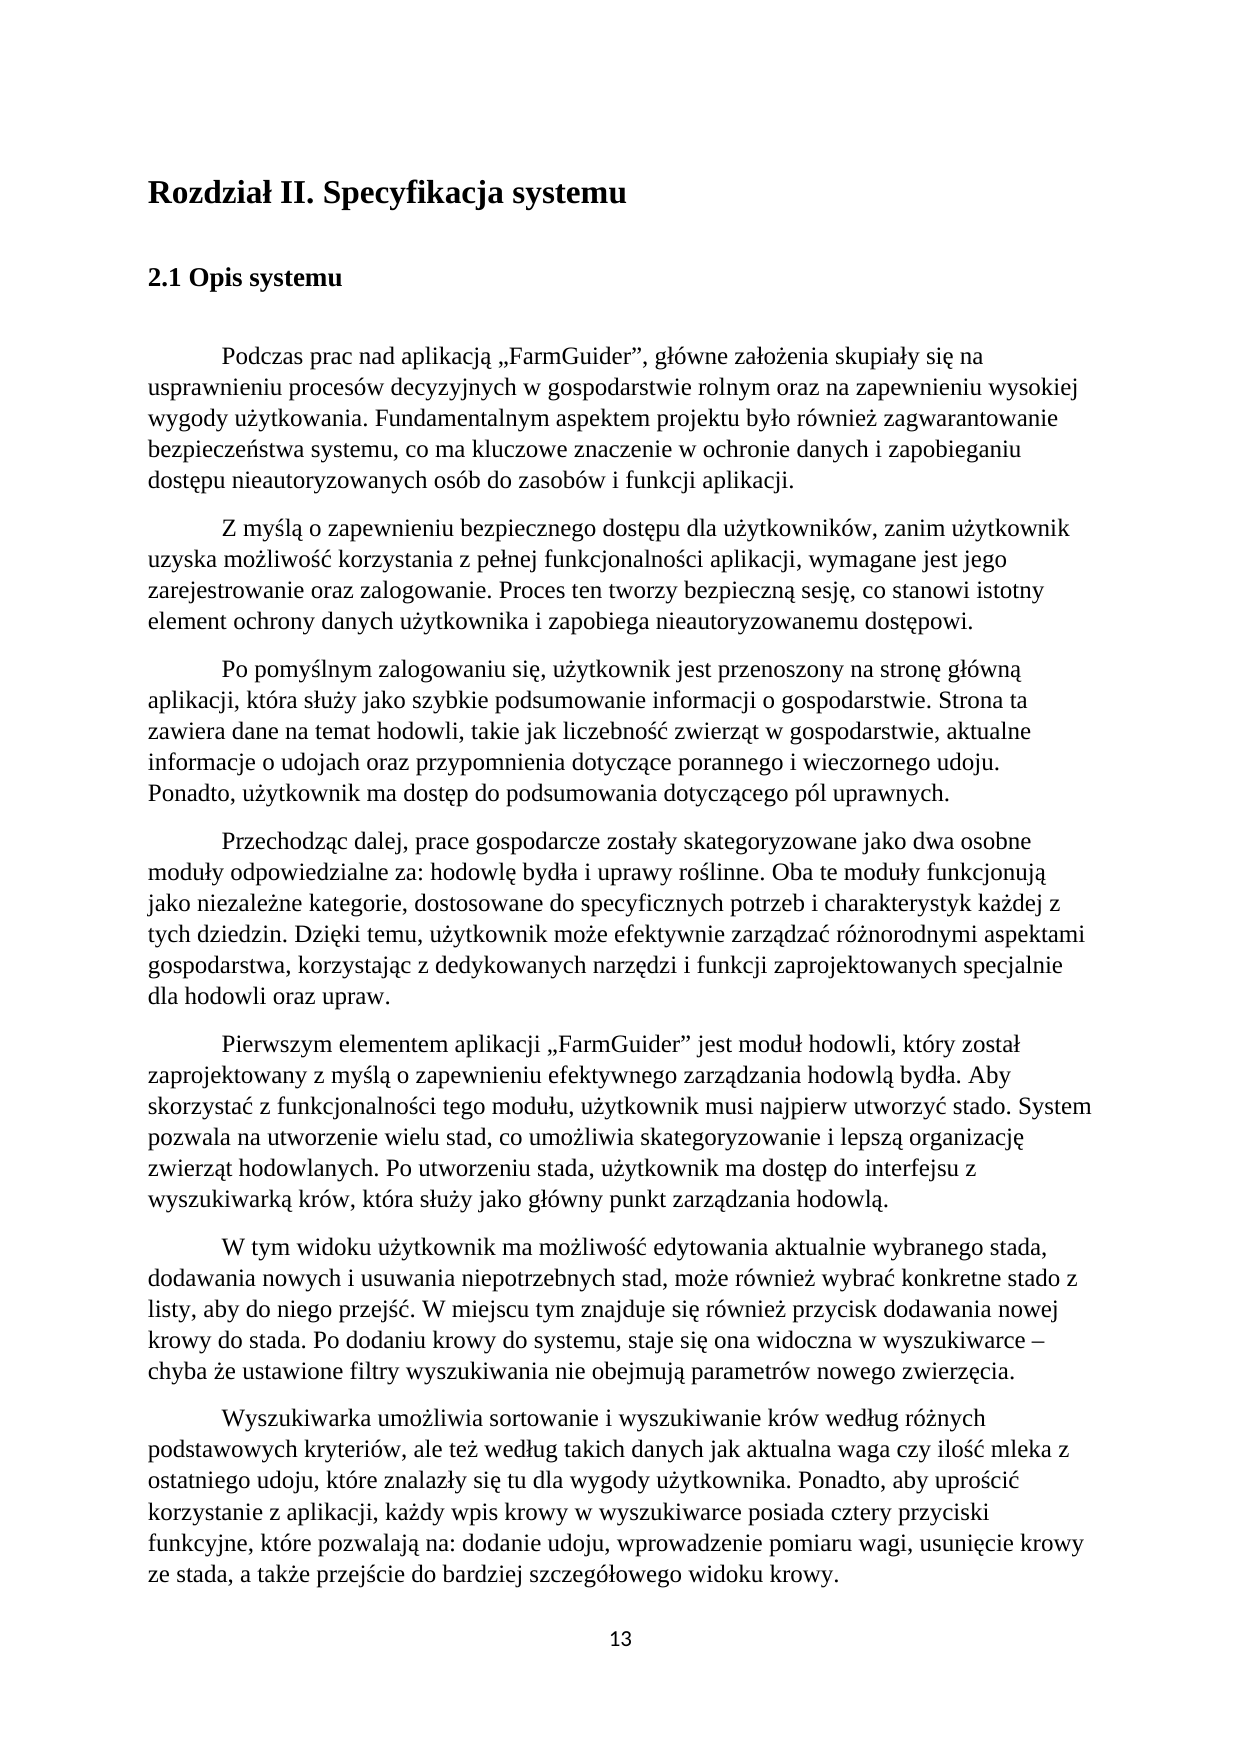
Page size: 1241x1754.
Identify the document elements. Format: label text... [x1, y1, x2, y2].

subtitle Rozdział II. Specyfikacja systemu [148, 173, 1093, 211]
text Z myślą o zapewnieniu bezpiecznego dostępu dla użytkowników, zanim użytkownik uzyska możliwość korzystania z pełnej funkcjonalności aplikacji, wymagane jest jego zarejestrowanie oraz zalogowanie. Proces ten tworzy bezpieczną sesję, co stanowi istotny element ochrony danych użytkownika i zapobiega nieautoryzowanemu dostępowi. [148, 513, 1093, 635]
text Pierwszym elementem aplikacji „FarmGuider” jest moduł hodowli, który został zaprojektowany z myślą o zapewnieniu efektywnego zarządzania hodowlą bydła. Aby skorzystać z funkcjonalności tego modułu, użytkownik musi najpierw utworzyć stado. System pozwala na utworzenie wielu stad, co umożliwia skategoryzowanie i lepszą organizację zwierząt hodowlanych. Po utworzeniu stada, użytkownik ma dostęp do interfejsu z wyszukiwarką krów, która służy jako główny punkt zarządzania hodowlą. [148, 1029, 1093, 1213]
text Podczas prac nad aplikacją „FarmGuider”, główne założenia skupiały się na usprawnieniu procesów decyzyjnych w gospodarstwie rolnym oraz na zapewnieniu wysokiej wygody użytkowania. Fundamentalnym aspektem projektu było również zagwarantowanie bezpieczeństwa systemu, co ma kluczowe znaczenie w ochronie danych i zapobieganiu dostępu nieautoryzowanych osób do zasobów i funkcji aplikacji. [148, 341, 1093, 494]
text W tym widoku użytkownik ma możliwość edytowania aktualnie wybranego stada, dodawania nowych i usuwania niepotrzebnych stad, może również wybrać konkretne stado z listy, aby do niego przejść. W miejscu tym znajduje się również przycisk dodawania nowej krowy do stada. Po dodaniu krowy do systemu, staje się ona widoczna w wyszukiwarce – chyba że ustawione filtry wyszukiwania nie obejmują parametrów nowego zwierzęcia. [148, 1232, 1093, 1384]
subtitle 2.1 Opis systemu [148, 261, 1093, 292]
text Po pomyślnym zalogowaniu się, użytkownik jest przenoszony na stronę główną aplikacji, która służy jako szybkie podsumowanie informacji o gospodarstwie. Strona ta zawiera dane na temat hodowli, takie jak liczebność zwierząt w gospodarstwie, aktualne informacje o udojach oraz przypomnienia dotyczące porannego i wieczornego udoju. Ponadto, użytkownik ma dostęp do podsumowania dotyczącego pól uprawnych. [148, 654, 1093, 807]
text Wyszukiwarka umożliwia sortowanie i wyszukiwanie krów według różnych podstawowych kryteriów, ale też według takich danych jak aktualna waga czy ilość mleka z ostatniego udoju, które znalazły się tu dla wygody użytkownika. Ponadto, aby uprościć korzystanie z aplikacji, każdy wpis krowy w wyszukiwarce posiada cztery przyciski funkcyjne, które pozwalają na: dodanie udoju, wprowadzenie pomiaru wagi, usunięcie krowy ze stada, a także przejście do bardziej szczegółowego widoku krowy. [148, 1403, 1093, 1587]
text Przechodząc dalej, prace gospodarcze zostały skategoryzowane jako dwa osobne moduły odpowiedzialne za: hodowlę bydła i uprawy roślinne. Oba te moduły funkcjonują jako niezależne kategorie, dostosowane do specyficznych potrzeb i charakterystyk każdej z tych dziedzin. Dzięki temu, użytkownik może efektywnie zarządzać różnorodnymi aspektami gospodarstwa, korzystając z dedykowanych narzędzi i funkcji zaprojektowanych specjalnie dla hodowli oraz upraw. [148, 826, 1093, 1010]
